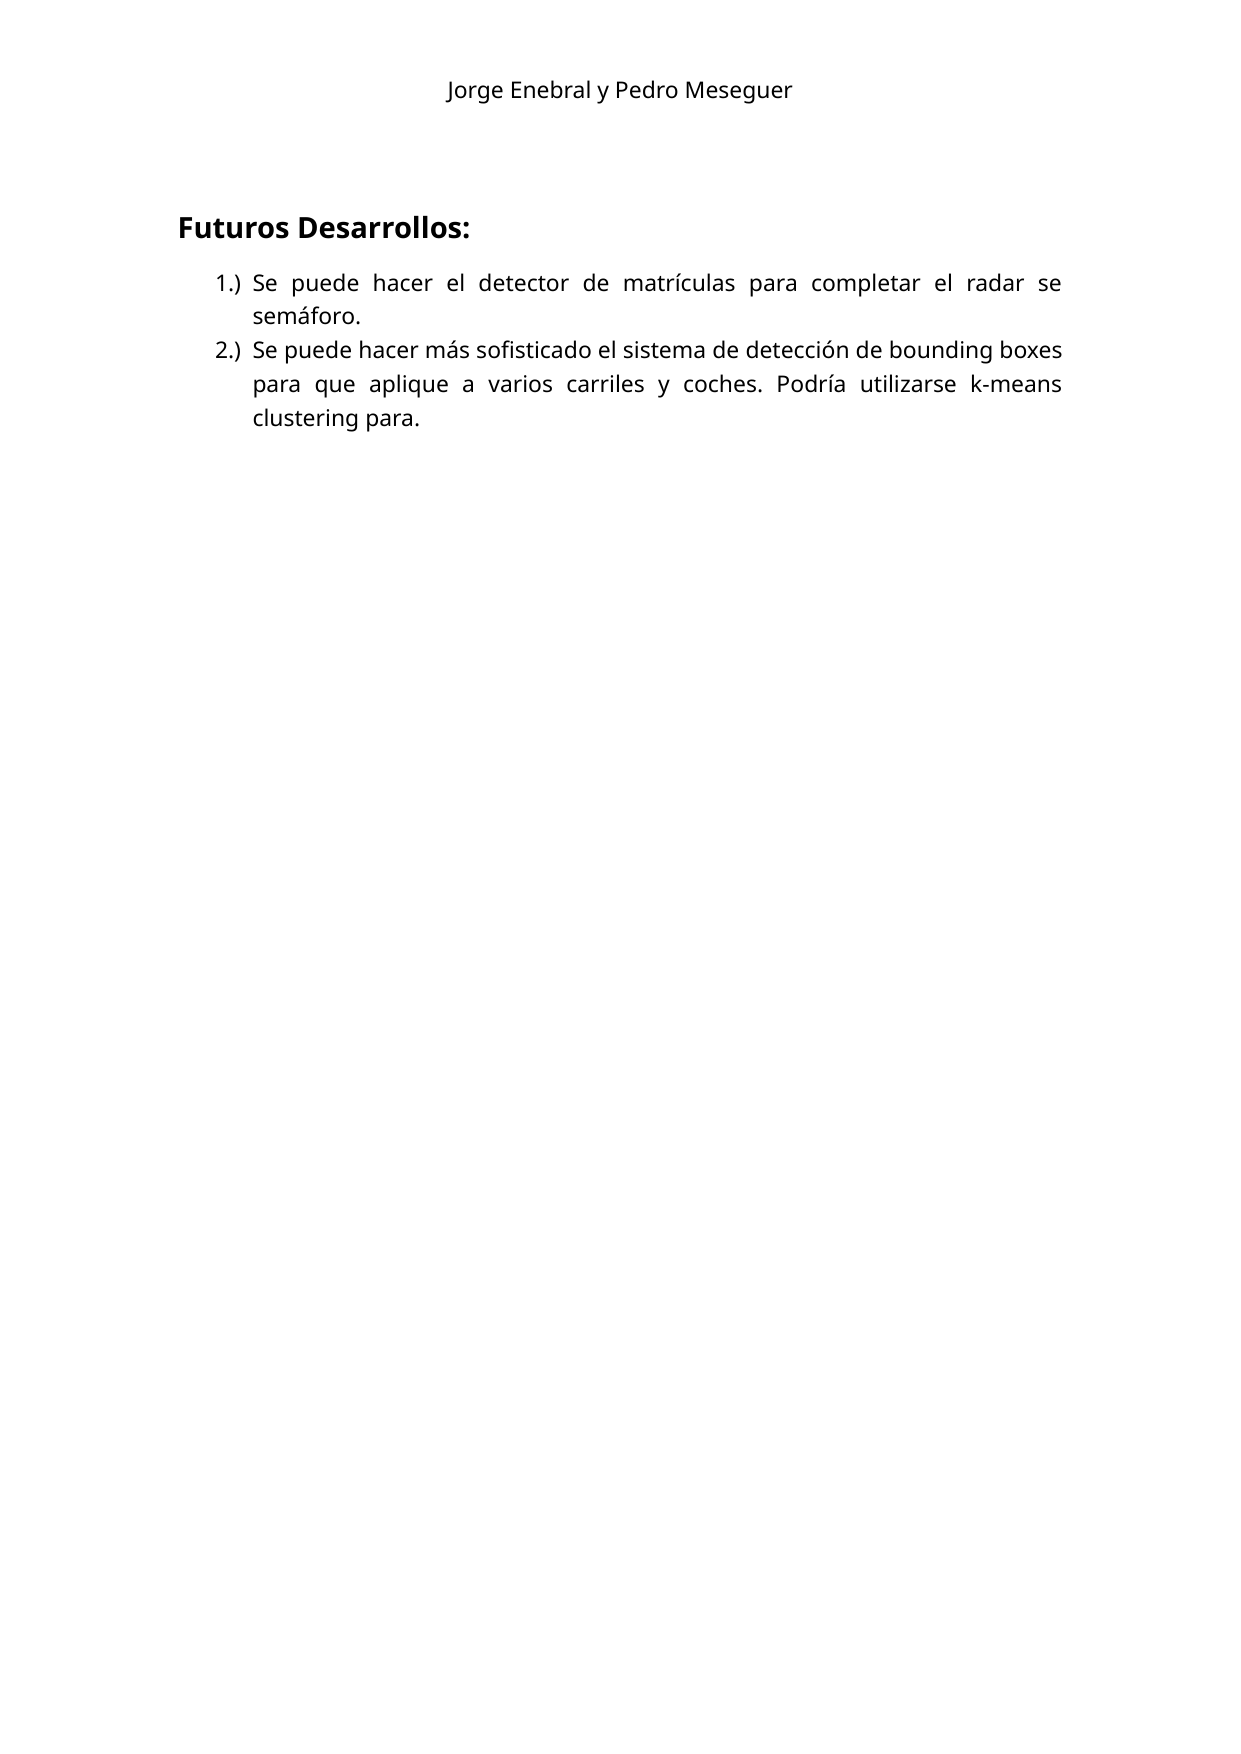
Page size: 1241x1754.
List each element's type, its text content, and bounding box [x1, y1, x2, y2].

list Se puede hacer el detector de matrículas para completar el radar se semáforo. [215, 267, 1063, 332]
list Se puede hacer más sofisticado el sistema de detección de bounding boxes para que aplique a varios carriles y coches. Podría utilizarse k-means clustering para. [215, 334, 1063, 433]
text Futuros Desarrollos: [177, 207, 1063, 247]
